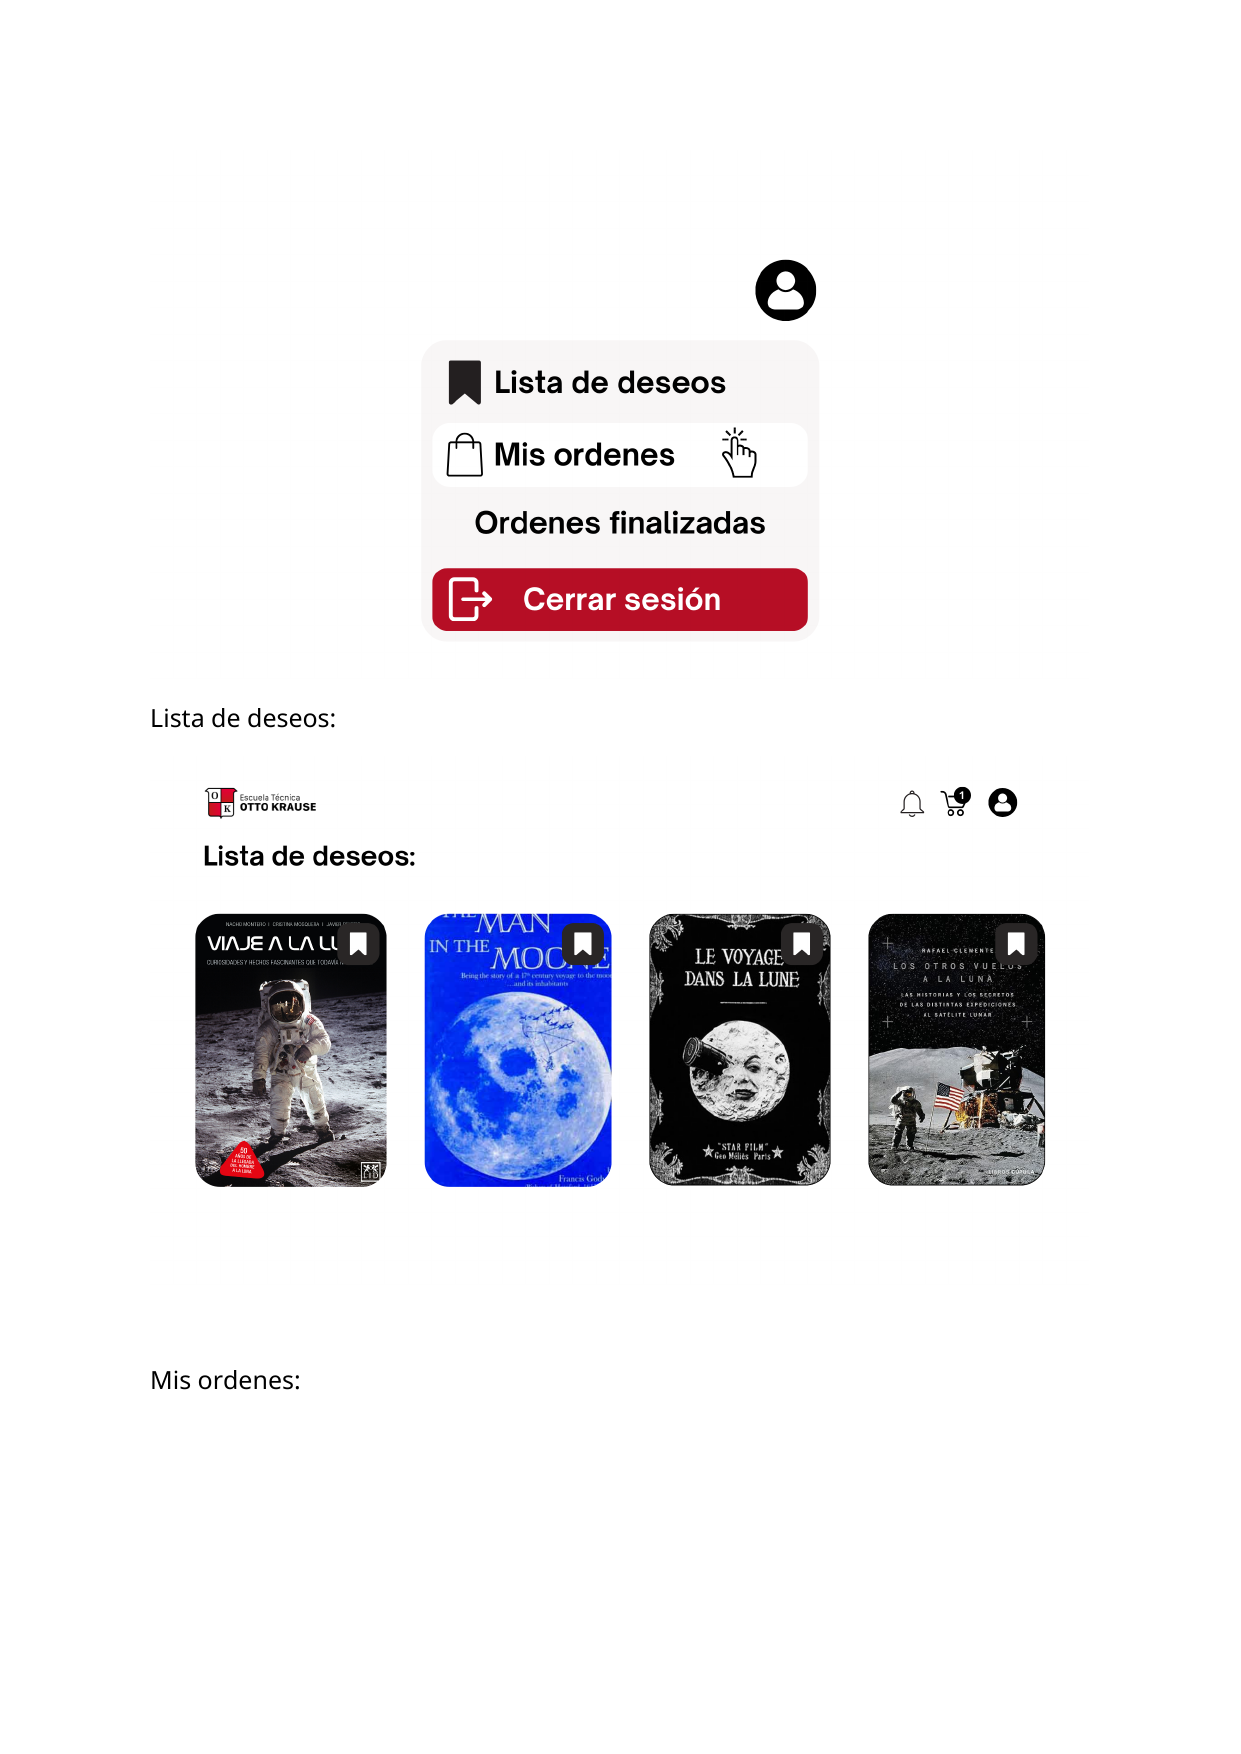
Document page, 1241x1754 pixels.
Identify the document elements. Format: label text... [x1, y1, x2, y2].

text Mis ordenes: [150, 1363, 1090, 1397]
text Lista de deseos: [150, 700, 1090, 734]
picture [150, 150, 1089, 679]
picture [150, 756, 1089, 1285]
